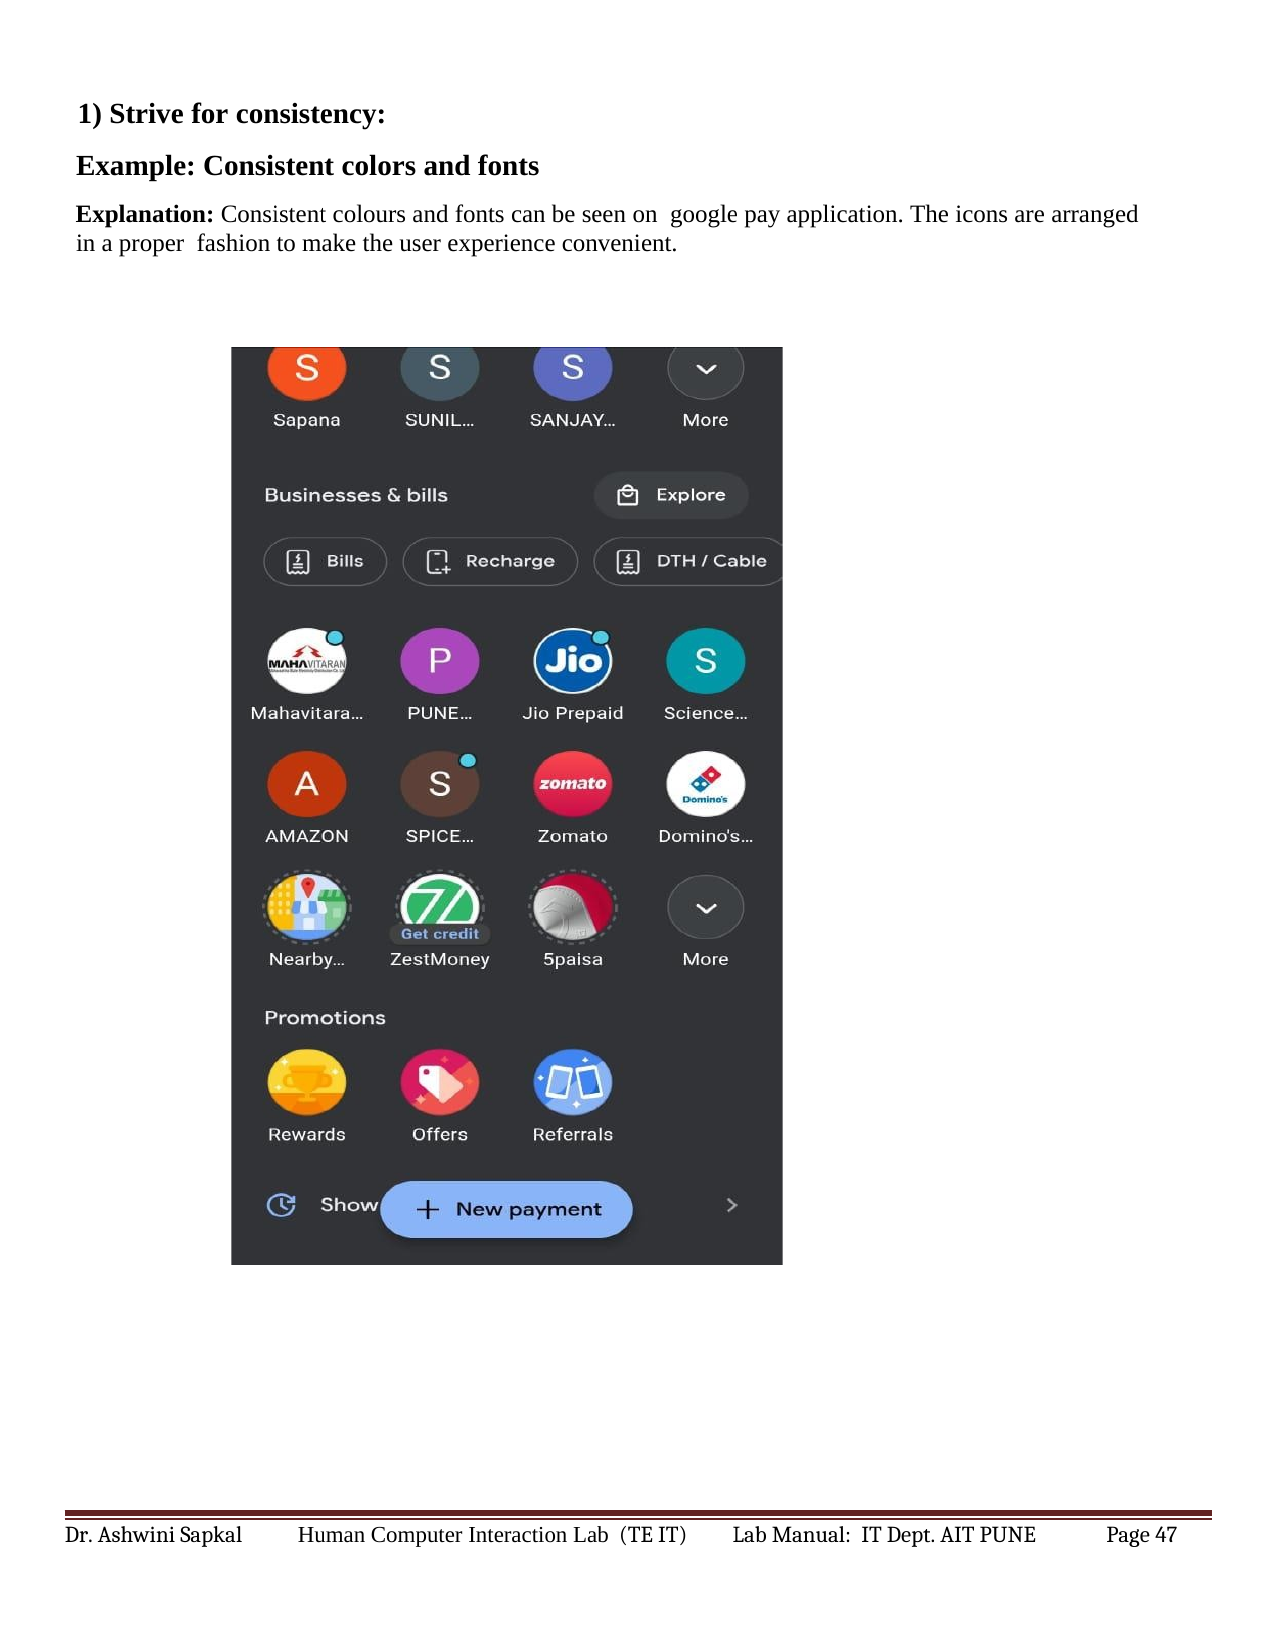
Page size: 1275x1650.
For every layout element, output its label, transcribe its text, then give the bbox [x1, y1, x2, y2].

subtitle Strive for consistency: [77, 96, 1212, 129]
text Example: Consistent colors and fonts [76, 148, 1212, 181]
text Explanation: Consistent colours and fonts can be seen on google pay application. The icons are arranged in a proper fashion to make the user experience convenient. [75, 199, 1139, 256]
picture [231, 347, 783, 1265]
